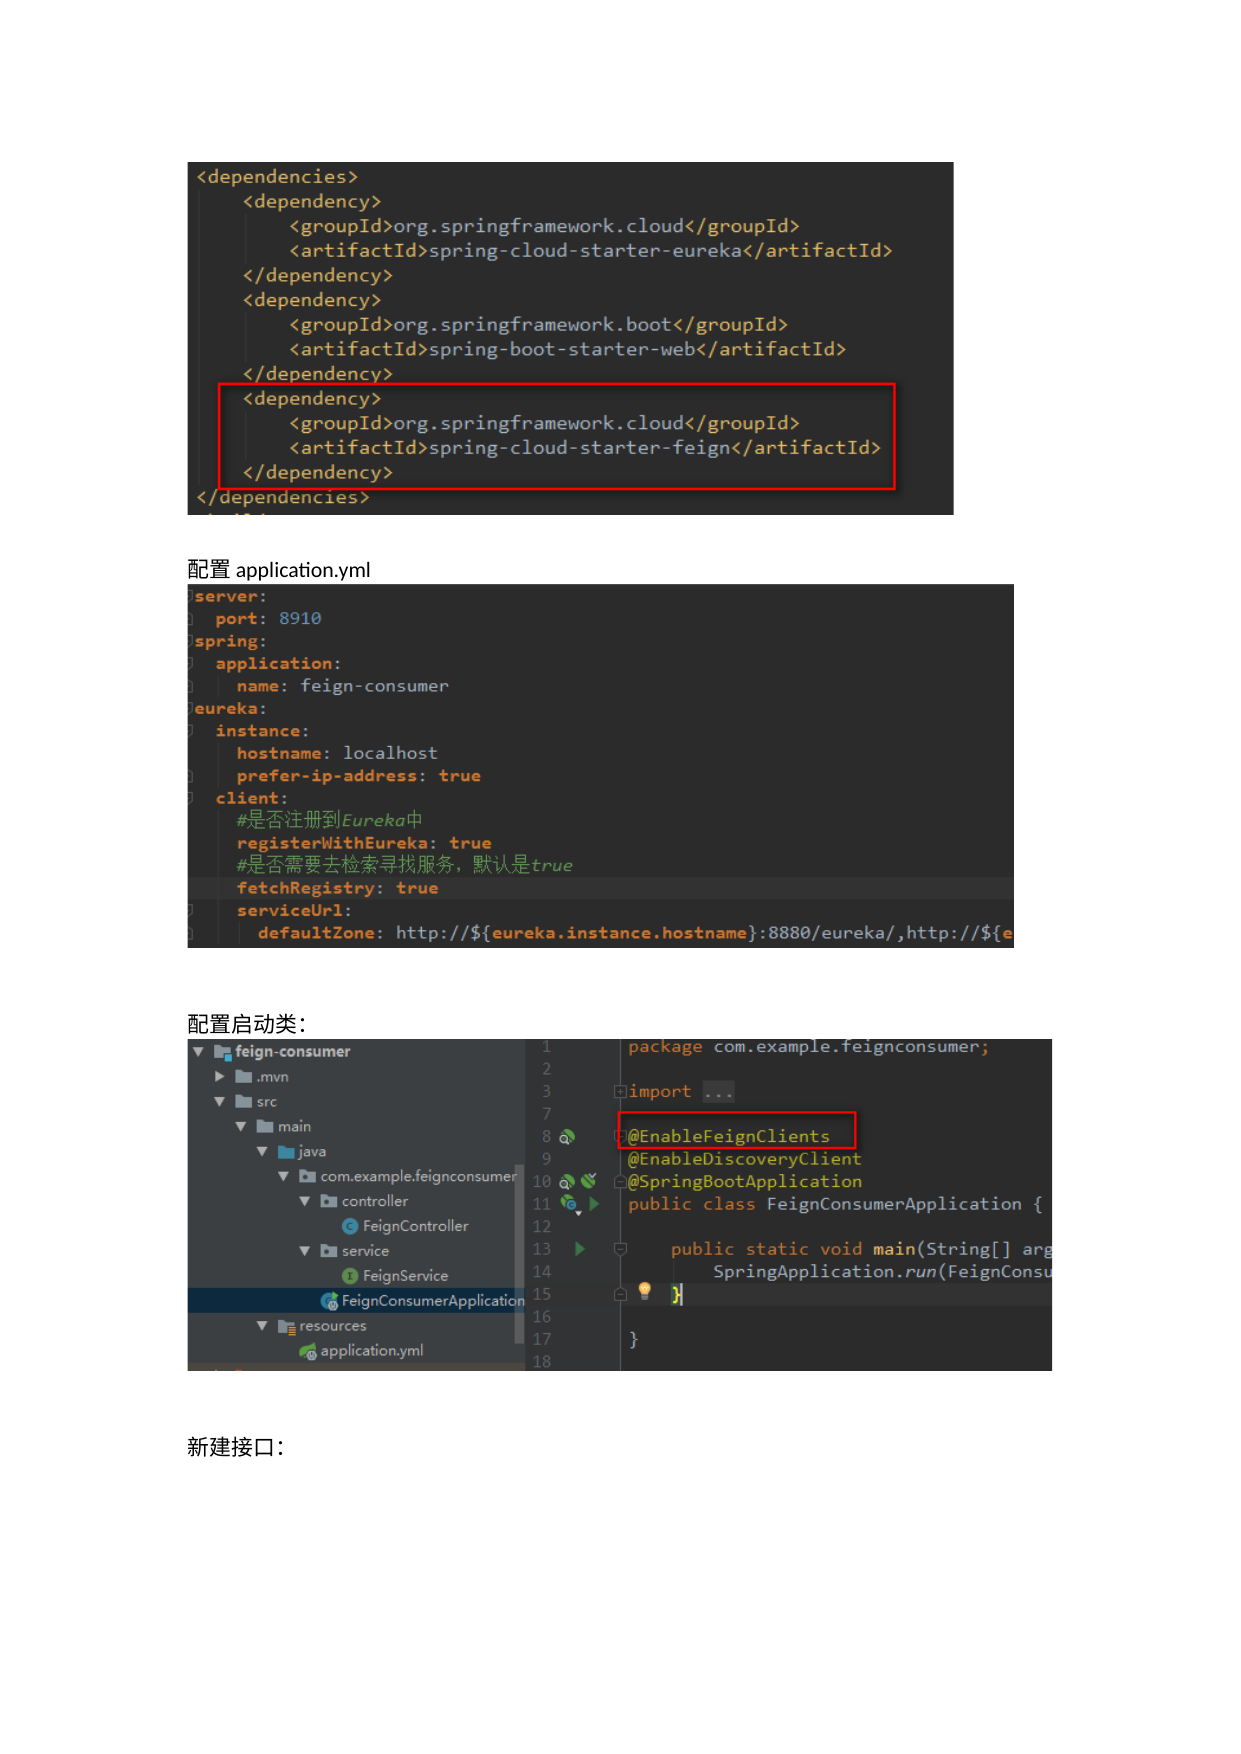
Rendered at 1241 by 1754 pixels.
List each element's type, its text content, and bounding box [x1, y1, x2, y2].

text 配置启动类： [187, 1007, 1053, 1039]
picture [187, 1039, 1053, 1371]
picture [187, 584, 1014, 948]
text 配置application.yml [187, 552, 1053, 584]
text 新建接口： [187, 1429, 1053, 1462]
picture [187, 162, 954, 515]
